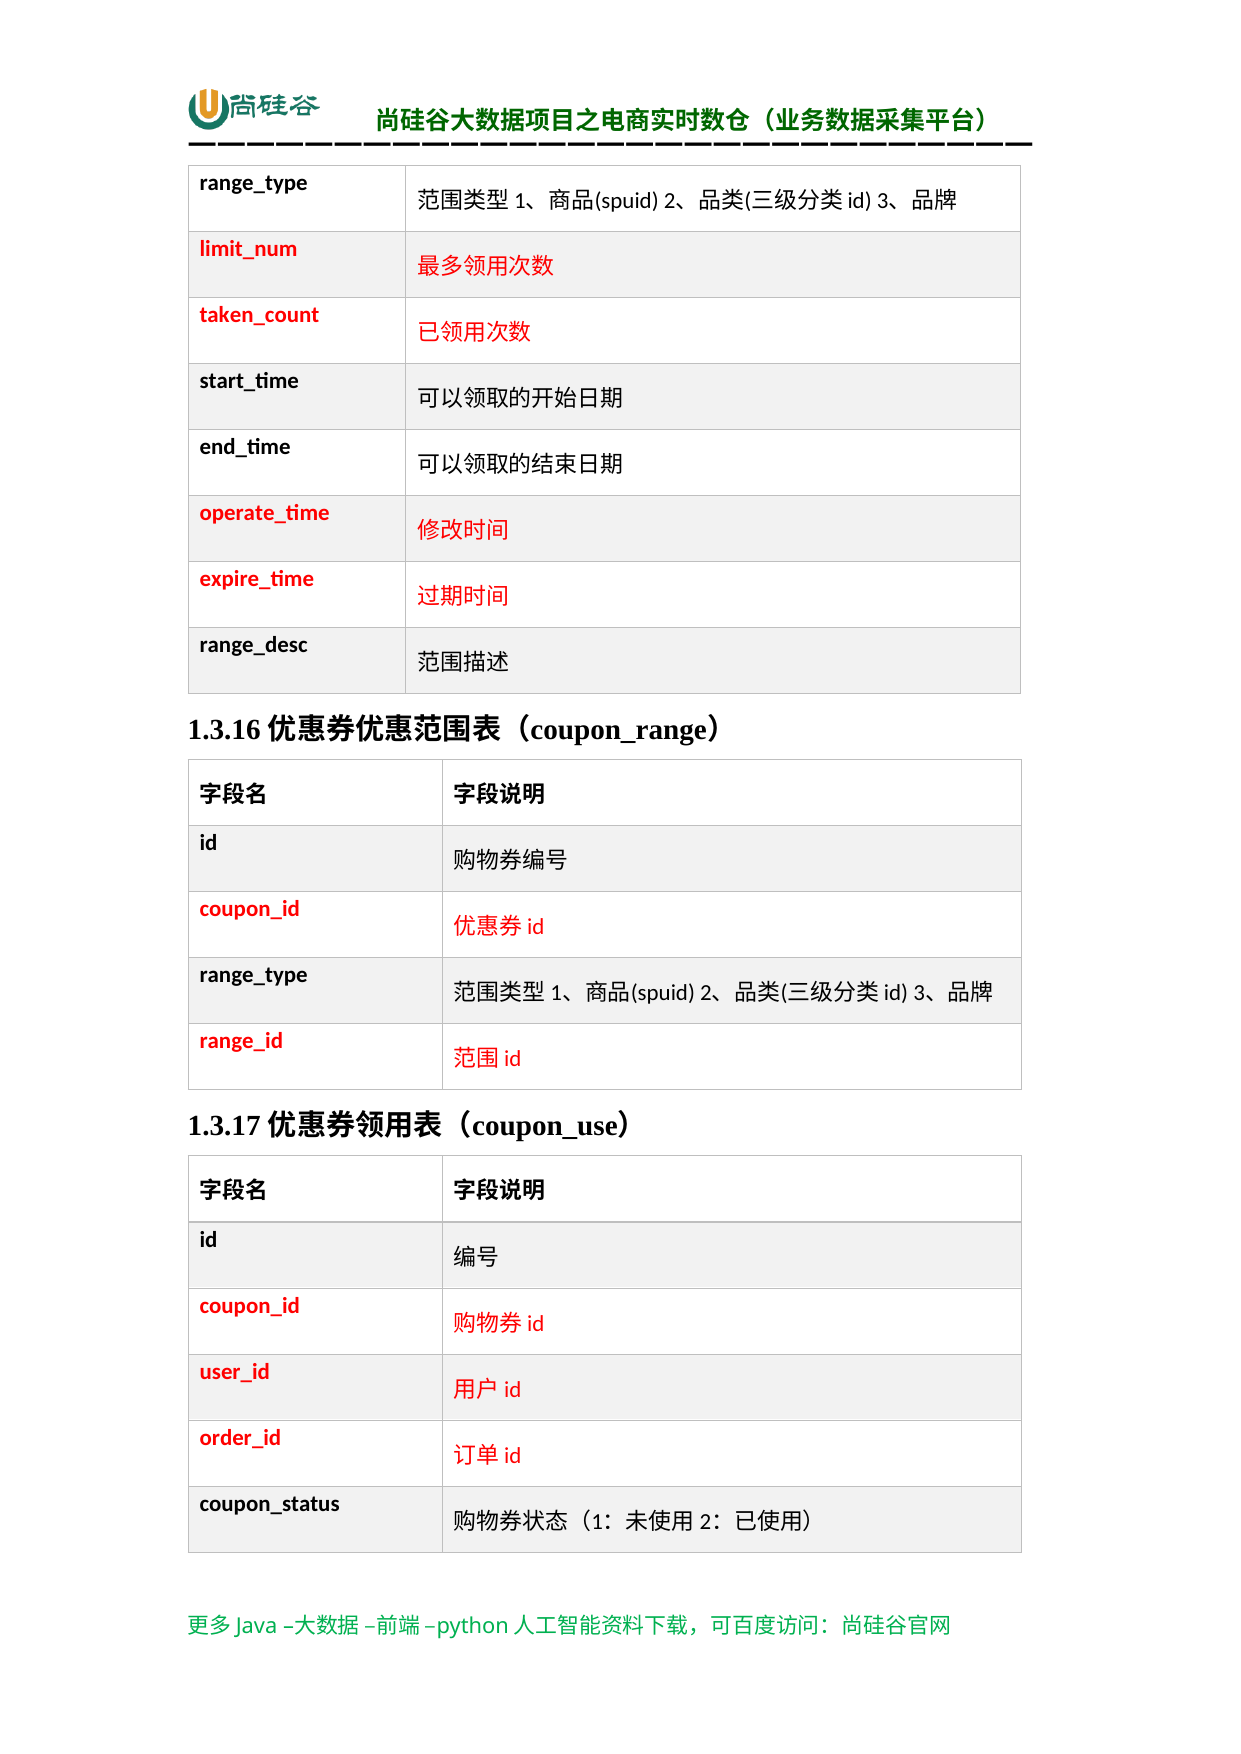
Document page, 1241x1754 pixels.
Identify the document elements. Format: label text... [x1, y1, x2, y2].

table_cell operate_time [189, 496, 405, 561]
table_cell range_desc [189, 628, 405, 693]
table_cell 可以领取的结束日期 [406, 430, 1020, 495]
table_cell 可以领取的开始日期 [406, 364, 1020, 429]
picture [187, 88, 320, 130]
table_cell 范围描述 [406, 628, 1020, 693]
table_header 字段说明 [443, 1156, 1021, 1221]
table_cell 订单id [443, 1421, 1021, 1486]
table_cell start_time [189, 364, 405, 429]
table_cell end_time [189, 430, 405, 495]
table_cell coupon_status [189, 1487, 442, 1552]
table_cell taken_count [189, 298, 405, 363]
table_header 字段说明 [443, 760, 1021, 825]
table_cell limit_num [189, 232, 405, 297]
table_cell 最多领用次数 [406, 232, 1020, 297]
table_cell 已领用次数 [406, 298, 1020, 363]
table_cell 范围类型 1、商品(spuid) 2、品类(三级分类id) 3、品牌 [406, 166, 1020, 231]
table_header 字段名 [189, 760, 442, 825]
table_cell 范围类型 1、商品(spuid) 2、品类(三级分类id) 3、品牌 [443, 958, 1021, 1023]
table_cell coupon_id [189, 892, 442, 957]
table_cell id [189, 1223, 442, 1287]
table_cell user_id [189, 1355, 442, 1419]
table_cell 购物券id [443, 1289, 1021, 1353]
subtitle 1.3.17 优惠券领用表（coupon_use） [187, 1090, 1053, 1155]
table_cell 购物券状态（1：未使用 2：已使用） [443, 1487, 1021, 1552]
table_cell id [189, 826, 442, 891]
table_cell order_id [189, 1421, 442, 1486]
table_cell 优惠券id [443, 892, 1021, 957]
table_cell 用户id [443, 1355, 1021, 1419]
table_cell range_type [189, 958, 442, 1023]
table_cell 编号 [443, 1223, 1021, 1287]
table_cell range_id [189, 1024, 442, 1089]
table_cell 范围id [443, 1024, 1021, 1089]
table_cell expire_time [189, 562, 405, 627]
table_cell 修改时间 [406, 496, 1020, 561]
table_cell coupon_id [189, 1289, 442, 1353]
table_cell 过期时间 [406, 562, 1020, 627]
subtitle 1.3.16 优惠券优惠范围表（coupon_range） [187, 694, 1053, 759]
table_header 字段名 [189, 1156, 442, 1221]
table_cell 购物券编号 [443, 826, 1021, 891]
table_cell range_type [189, 166, 405, 231]
